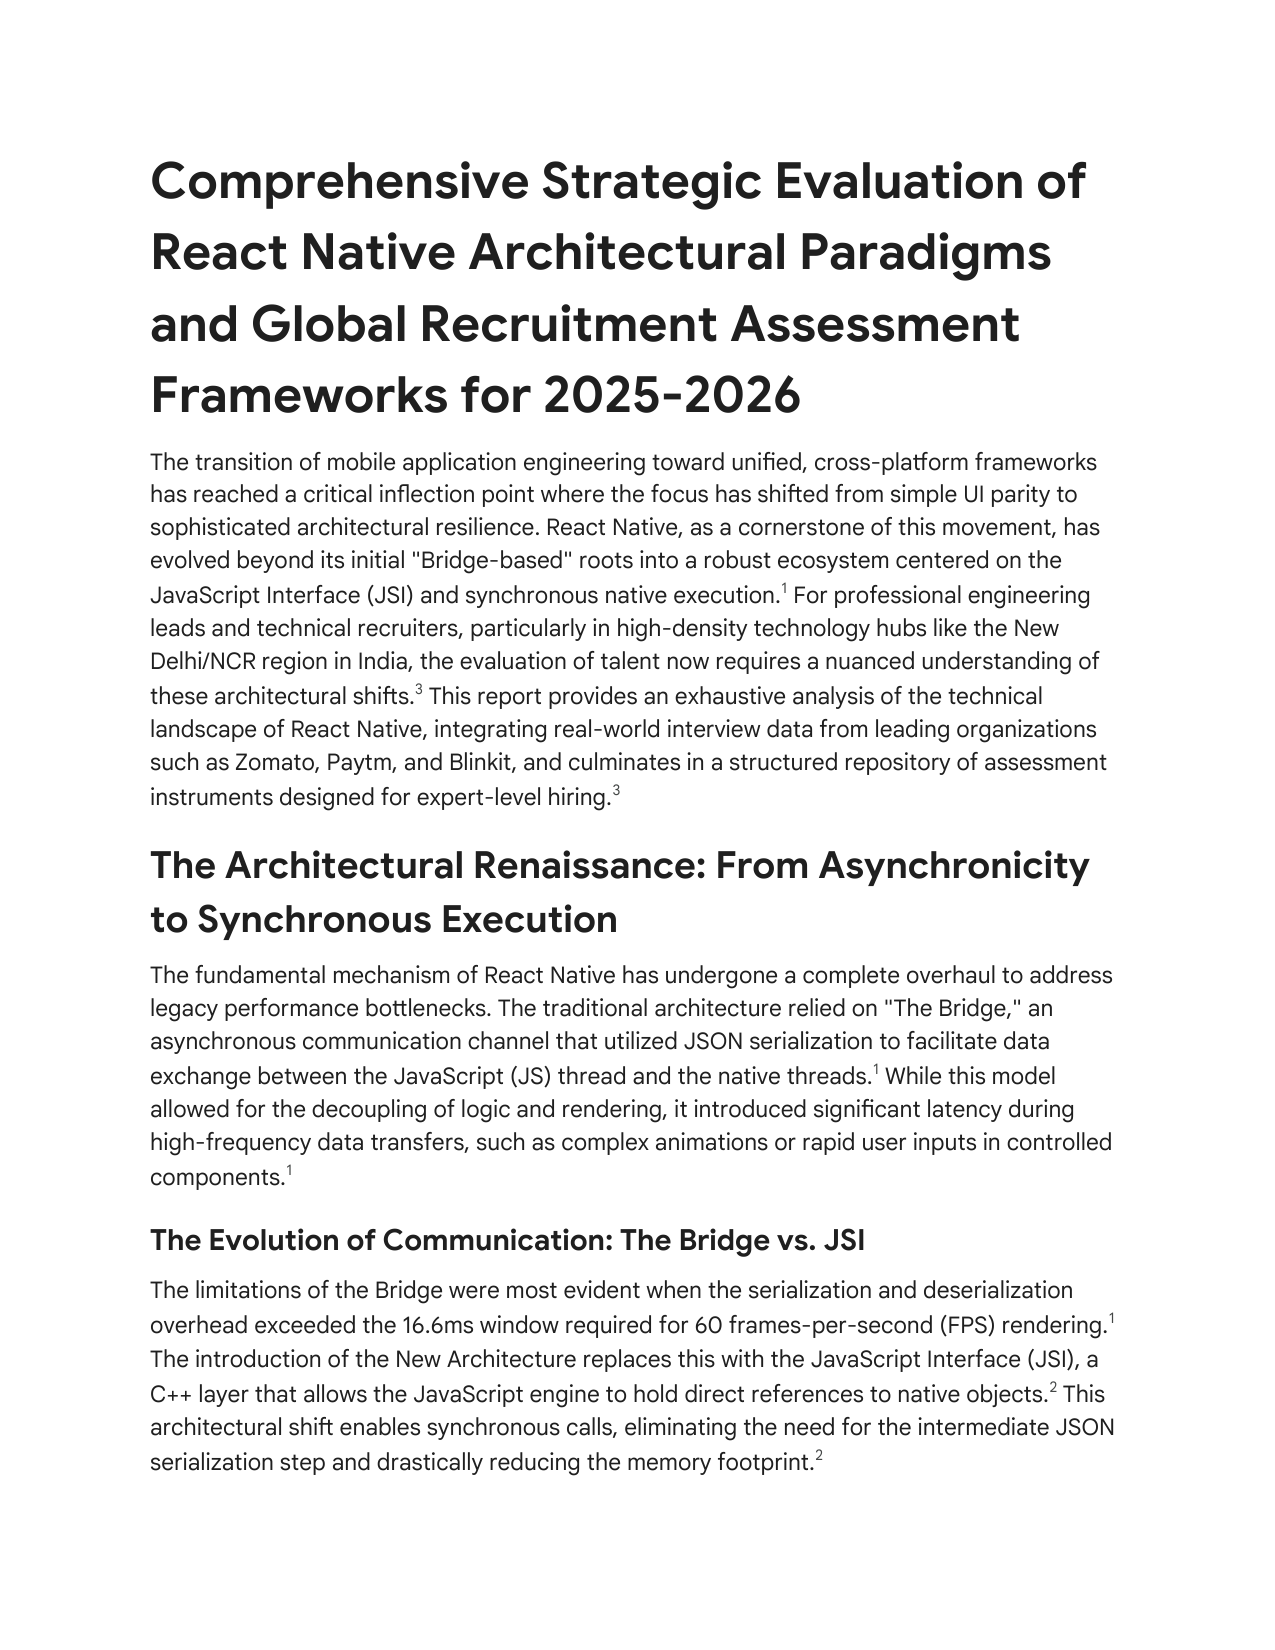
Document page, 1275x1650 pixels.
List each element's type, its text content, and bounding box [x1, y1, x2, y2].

text The limitations of the Bridge were most evident when the serialization and deserialization overhead exceeded the 16.6ms window required for 60 frames-per-second (FPS) rendering.1 The introduction of the New Architecture replaces this with the JavaScript Interface (JSI), a C++ layer that allows the JavaScript engine to hold direct references to native objects.2 This architectural shift enables synchronous calls, eliminating the need for the intermediate JSON serialization step and drastically reducing the memory footprint.2 [150, 1276, 1125, 1478]
subtitle The Architectural Renaissance: From Asynchronicity to Synchronous Execution [150, 842, 1125, 943]
subtitle Comprehensive Strategic Evaluation of React Native Architectural Paradigms and Global Recruitment Assessment Frameworks for 2025-2026 [150, 150, 1125, 427]
text The transition of mobile application engineering toward unified, cross-platform frameworks has reached a critical inflection point where the focus has shifted from simple UI parity to sophisticated architectural resilience. React Native, as a cornerstone of this movement, has evolved beyond its initial "Bridge-based" roots into a robust ecosystem centered on the JavaScript Interface (JSI) and synchronous native execution.1 For professional engineering leads and technical recruiters, particularly in high-density technology hubs like the New Delhi/NCR region in India, the evaluation of talent now requires a nuanced understanding of these architectural shifts.3 This report provides an exhaustive analysis of the technical landscape of React Native, integrating real-world interview data from leading organizations such as Zomato, Paytm, and Blinkit, and culminates in a structured repository of assessment instruments designed for expert-level hiring.3 [150, 448, 1125, 813]
text The fundamental mechanism of React Native has undergone a complete overhaul to address legacy performance bottlenecks. The traditional architecture relied on "The Bridge," an asynchronous communication channel that utilized JSON serialization to facilitate data exchange between the JavaScript (JS) thread and the native threads.1 While this model allowed for the decoupling of logic and rendering, it introduced significant latency during high-frequency data transfers, such as complex animations or rapid user inputs in controlled components.1 [150, 962, 1125, 1193]
subtitle The Evolution of Communication: The Bridge vs. JSI [150, 1222, 1125, 1259]
